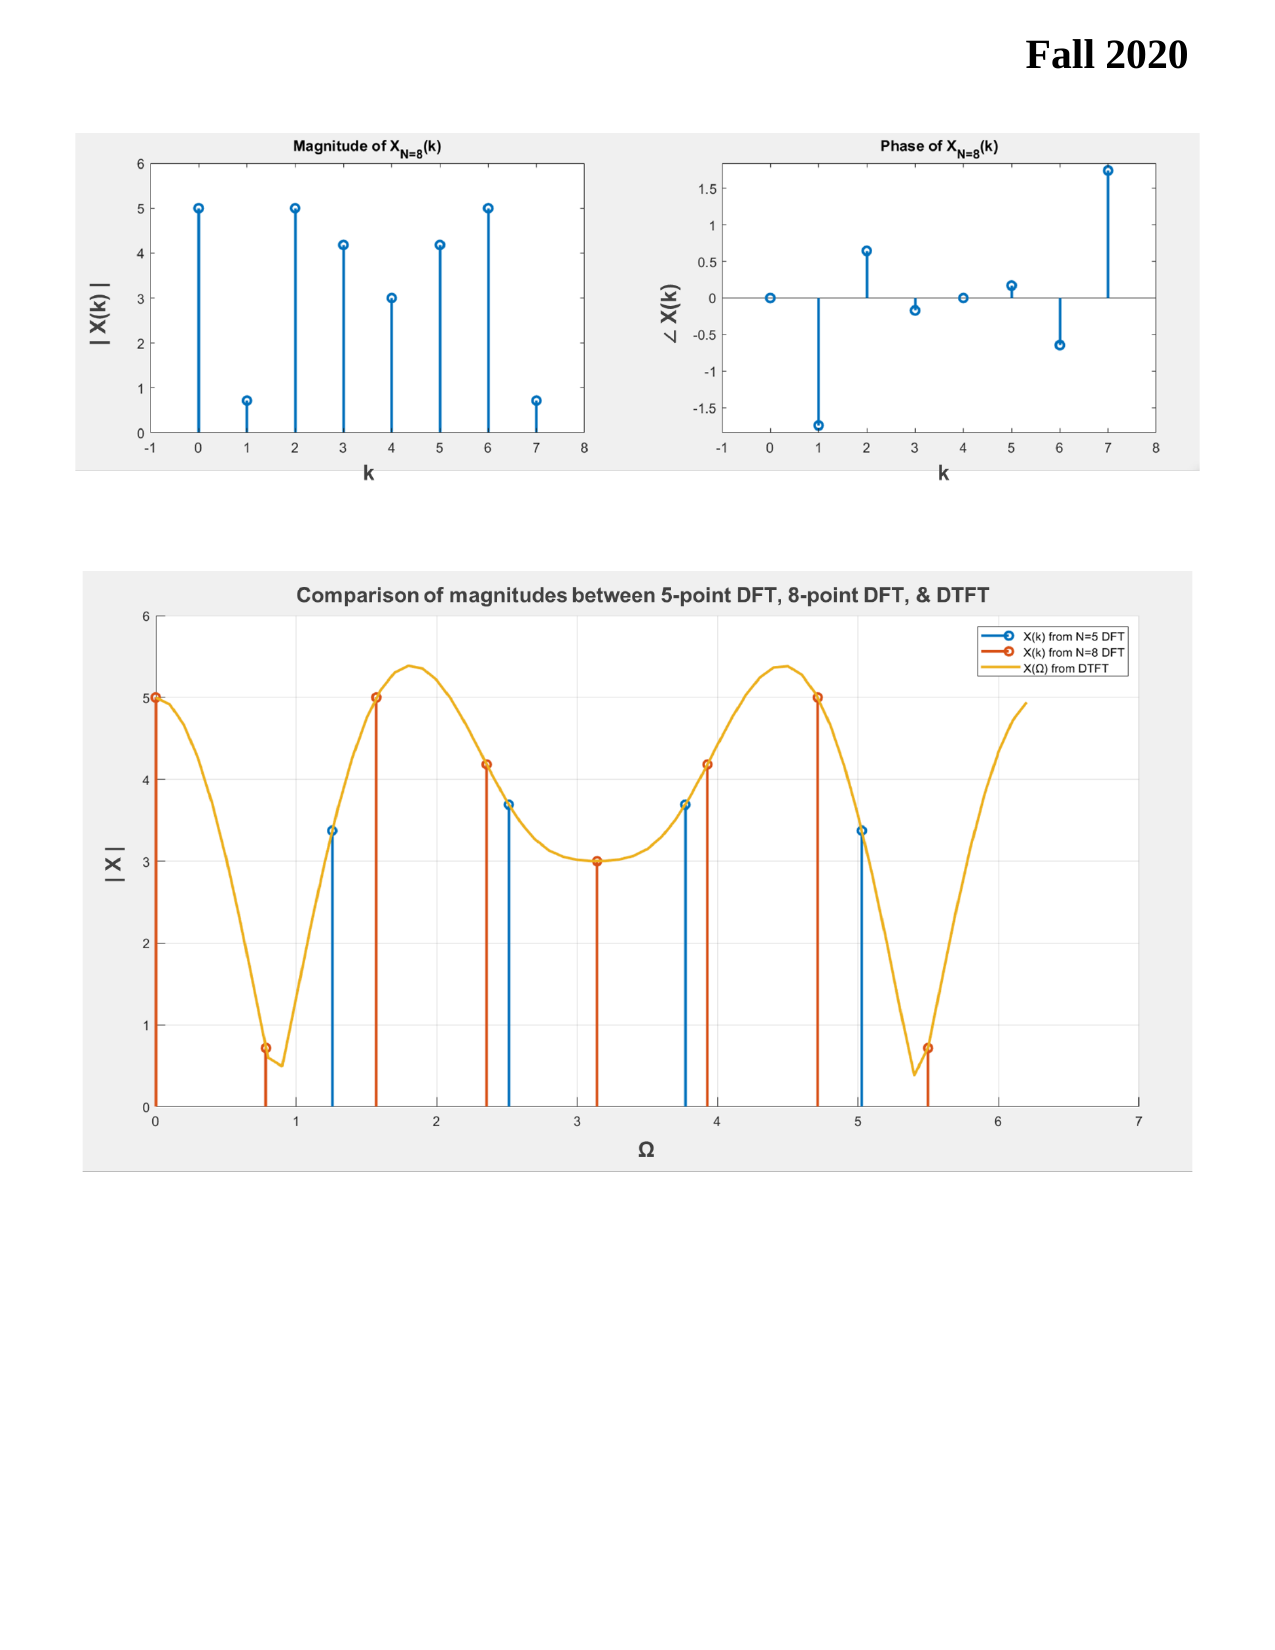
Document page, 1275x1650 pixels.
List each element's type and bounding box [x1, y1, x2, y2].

picture [82, 571, 1193, 1174]
picture [75, 133, 1200, 498]
